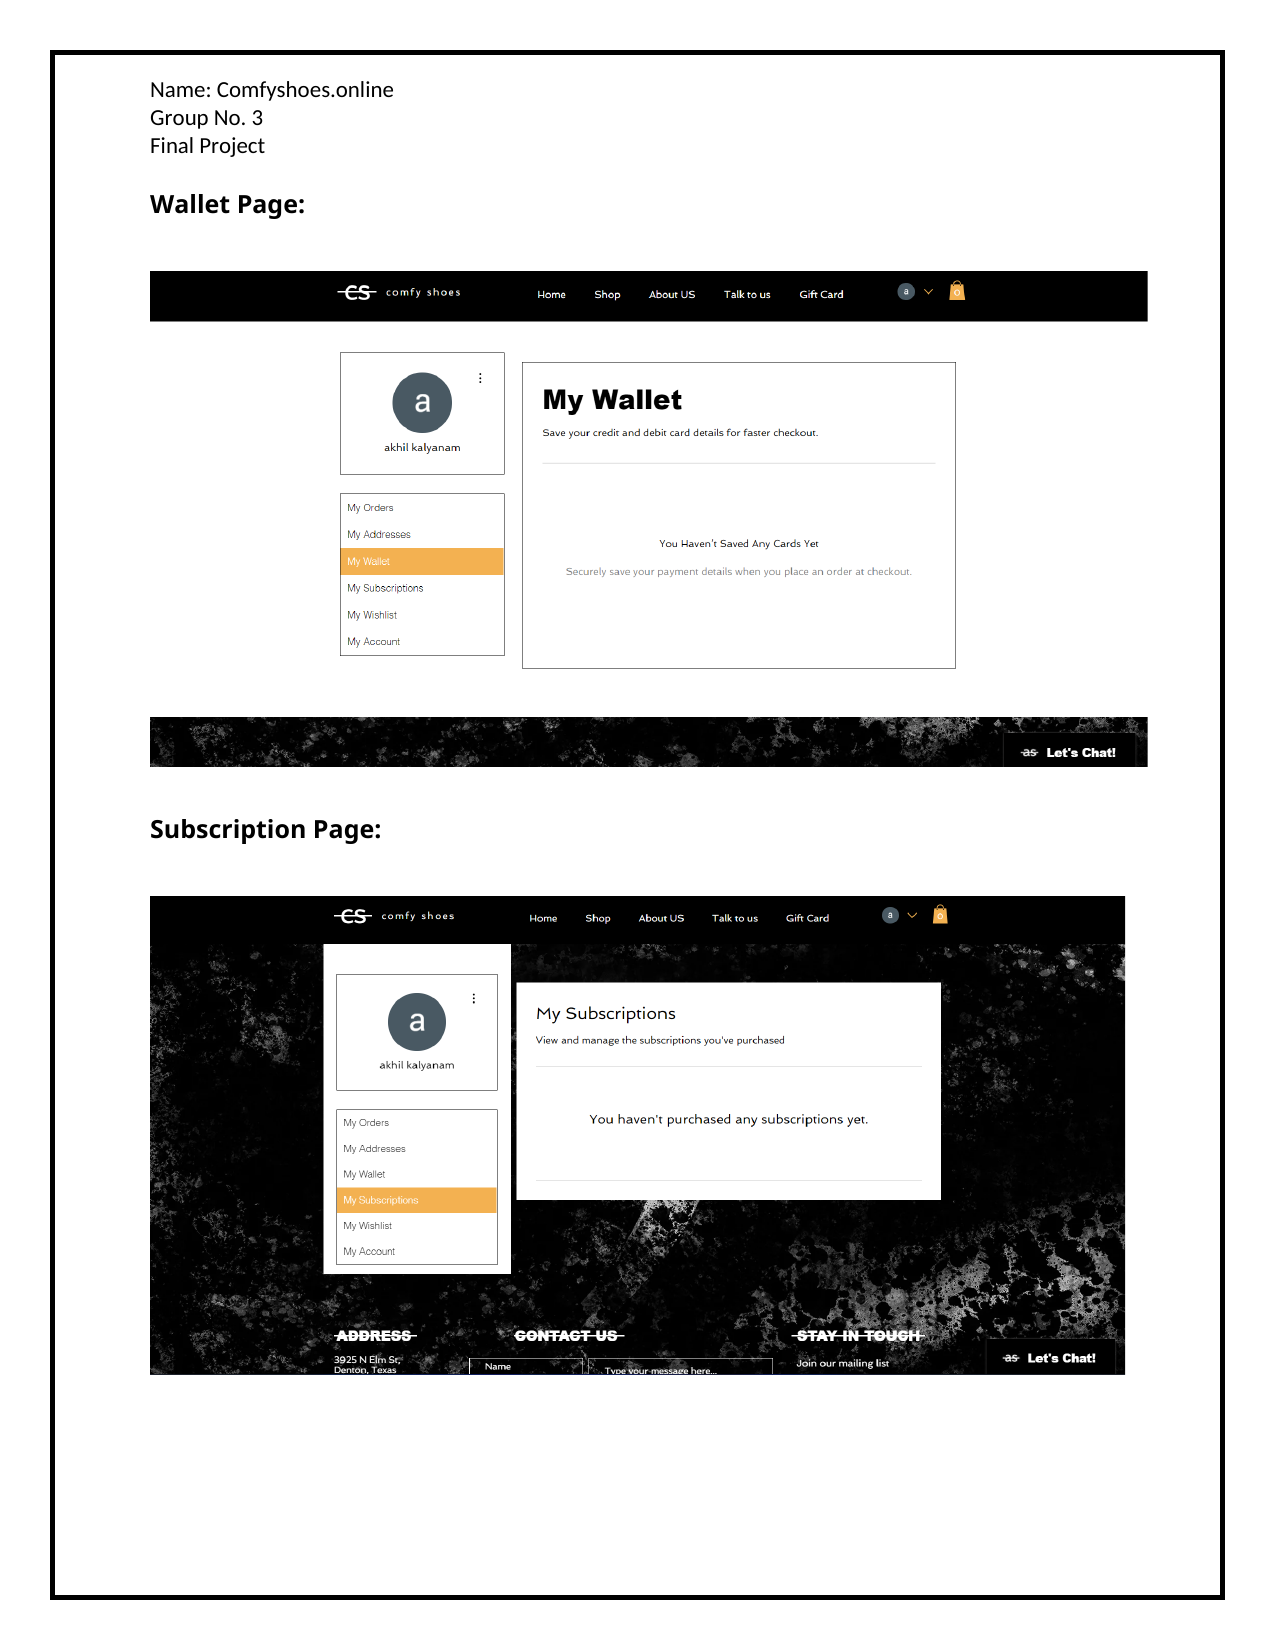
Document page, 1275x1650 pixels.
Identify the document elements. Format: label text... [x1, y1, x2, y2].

text Subscription Page: [150, 812, 1125, 846]
picture [150, 896, 1125, 1375]
picture [150, 271, 1148, 767]
text Wallet Page: [150, 187, 1125, 221]
